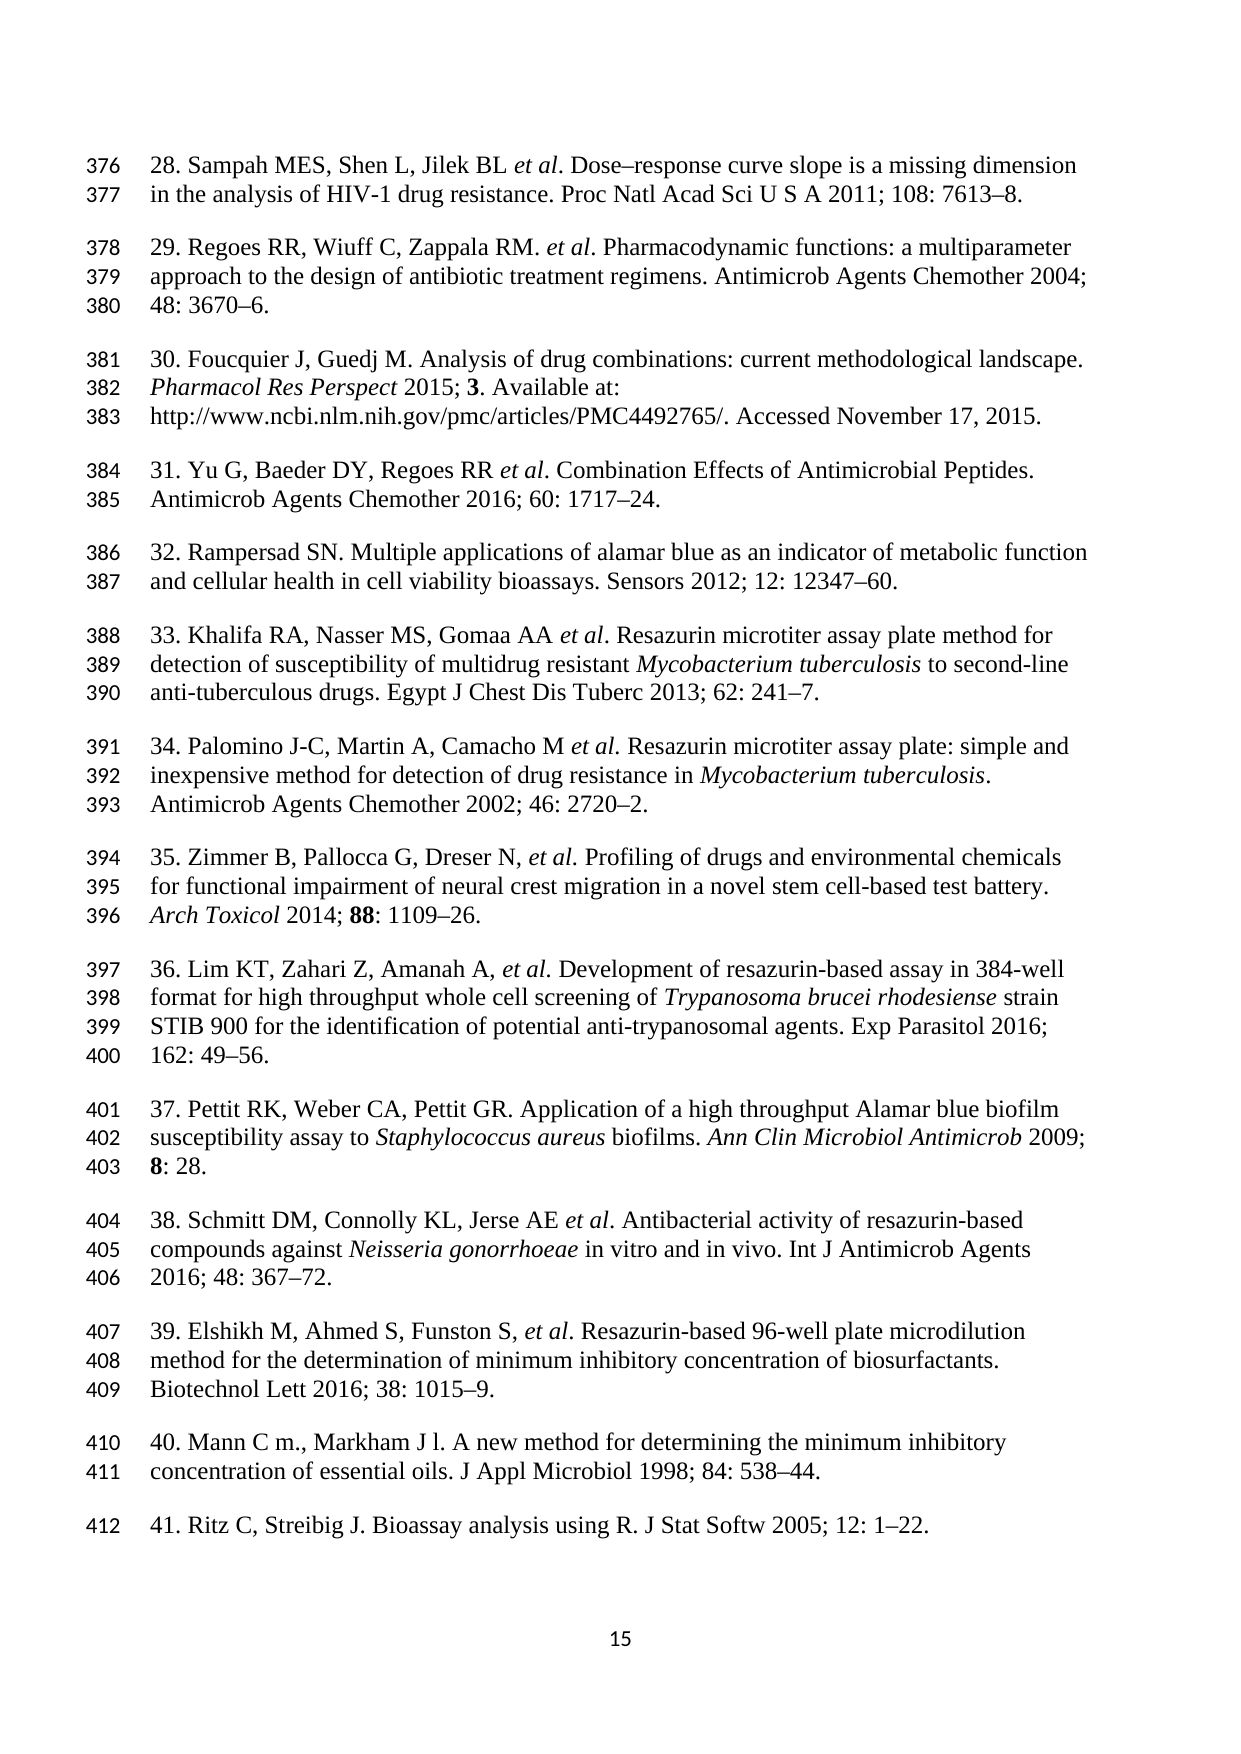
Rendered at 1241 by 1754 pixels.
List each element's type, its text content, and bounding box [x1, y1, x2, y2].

text 28. Sampah MES, Shen L, Jilek BL et al. Dose–response curve slope is a missing dimension in the analysis of HIV-1 drug resistance. Proc Natl Acad Sci U S A 2011; 108: 7613–8. [150, 150, 1090, 207]
text 29. Regoes RR, Wiuff C, Zappala RM. et al. Pharmacodynamic functions: a multiparameter approach to the design of antibiotic treatment regimens. Antimicrob Agents Chemother 2004; 48: 3670–6. [150, 232, 1090, 319]
text 35. Zimmer B, Pallocca G, Dreser N, et al. Profiling of drugs and environmental chemicals for functional impairment of neural crest migration in a novel stem cell-based test battery. Arch Toxicol 2014; 88: 1109–26. [150, 842, 1090, 929]
text 41. Ritz C, Streibig J. Bioassay analysis using R. J Stat Softw 2005; 12: 1–22. [150, 1510, 1090, 1539]
text 39. Elshikh M, Ahmed S, Funston S, et al. Resazurin-based 96-well plate microdilution method for the determination of minimum inhibitory concentration of biosurfactants. Biotechnol Lett 2016; 38: 1015–9. [150, 1316, 1090, 1402]
text 34. Palomino J-C, Martin A, Camacho M et al. Resazurin microtiter assay plate: simple and inexpensive method for detection of drug resistance in Mycobacterium tuberculosis. Antimicrob Agents Chemother 2002; 46: 2720–2. [150, 731, 1090, 817]
text 40. Mann C m., Markham J l. A new method for determining the minimum inhibitory concentration of essential oils. J Appl Microbiol 1998; 84: 538–44. [150, 1427, 1090, 1485]
text 33. Khalifa RA, Nasser MS, Gomaa AA et al. Resazurin microtiter assay plate method for detection of susceptibility of multidrug resistant Mycobacterium tuberculosis to second-line anti-tuberculous drugs. Egypt J Chest Dis Tuberc 2013; 62: 241–7. [150, 620, 1090, 706]
text 32. Rampersad SN. Multiple applications of alamar blue as an indicator of metabolic function and cellular health in cell viability bioassays. Sensors 2012; 12: 12347–60. [150, 537, 1090, 595]
text 38. Schmitt DM, Connolly KL, Jerse AE et al. Antibacterial activity of resazurin-based compounds against Neisseria gonorrhoeae in vitro and in vivo. Int J Antimicrob Agents 2016; 48: 367–72. [150, 1205, 1090, 1291]
text 37. Pettit RK, Weber CA, Pettit GR. Application of a high throughput Alamar blue biofilm susceptibility assay to Staphylococcus aureus biofilms. Ann Clin Microbiol Antimicrob 2009; 8: 28. [150, 1094, 1090, 1180]
text 36. Lim KT, Zahari Z, Amanah A, et al. Development of resazurin-based assay in 384-well format for high throughput whole cell screening of Trypanosoma brucei rhodesiense strain STIB 900 for the identification of potential anti-trypanosomal agents. Exp Parasitol 2016; 162: 49–56. [150, 954, 1090, 1069]
text 31. Yu G, Baeder DY, Regoes RR et al. Combination Effects of Antimicrobial Peptides. Antimicrob Agents Chemother 2016; 60: 1717–24. [150, 455, 1090, 512]
text 30. Foucquier J, Guedj M. Analysis of drug combinations: current methodological landscape. Pharmacol Res Perspect 2015; 3. Available at: http://www.ncbi.nlm.nih.gov/pmc/articles/PMC4492765/. Accessed November 17, 2015. [150, 344, 1090, 430]
